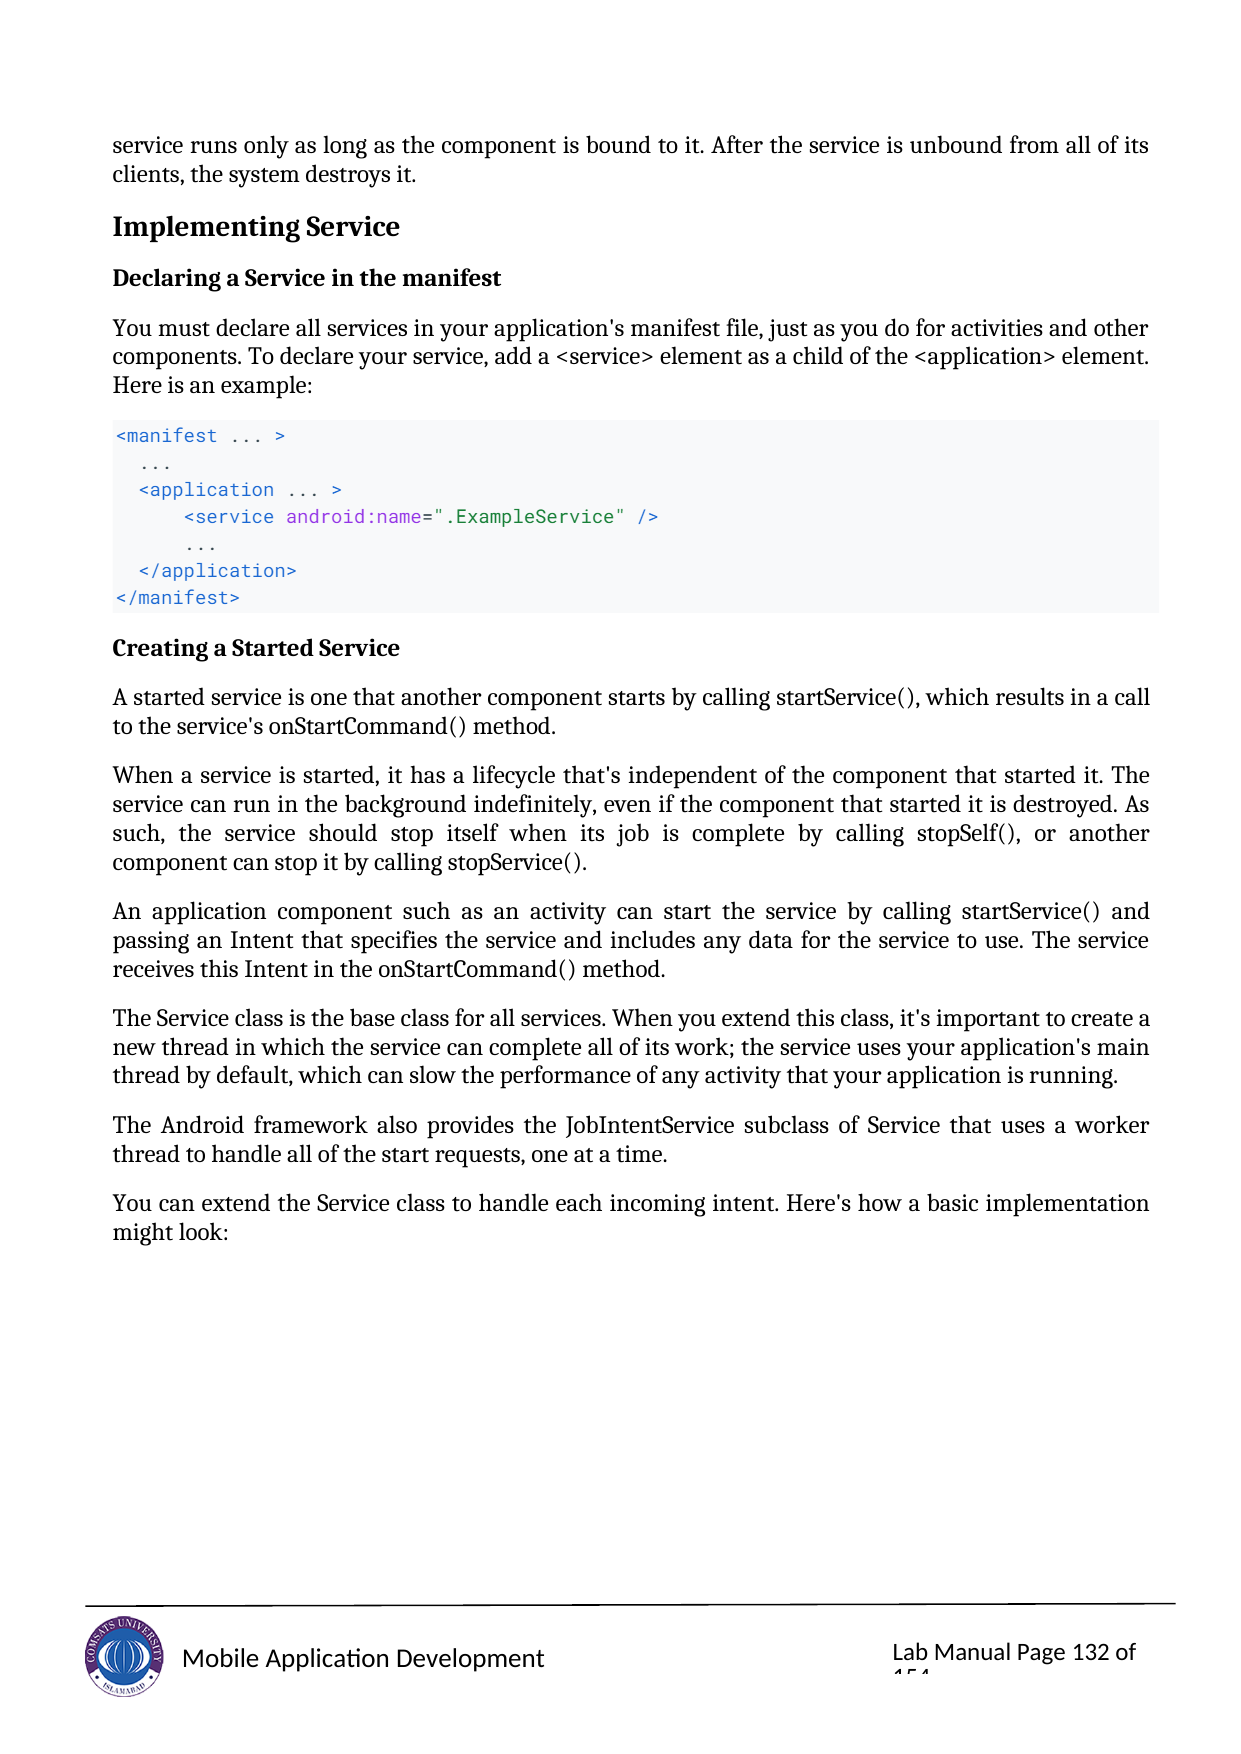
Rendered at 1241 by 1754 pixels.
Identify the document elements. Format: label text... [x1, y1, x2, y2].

subtitle Declaring a Service in the manifest [112, 264, 1240, 293]
subtitle Creating a Started Service [112, 633, 1240, 662]
picture [85, 1616, 165, 1697]
text When a service is started, it has a lifecycle that's independent of the component that started it. The service can run in the background indefinitely, even if the component that started it is destroyed. As such, the service should stop itself when its job is complete by calling stopSelf(), or another component can stop it by calling stopService(). [112, 761, 1152, 876]
picture [112, 420, 1160, 613]
subtitle Implementing Service [112, 210, 1240, 243]
text You can extend the Service class to handle each incoming intent. Here's how a basic implementation might look: [112, 1189, 1152, 1247]
text The Android framework also provides the JobIntentService subclass of Service that uses a worker thread to handle all of the start requests, one at a time. [112, 1111, 1152, 1168]
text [112, 131, 1152, 189]
text The Service class is the base class for all services. When you extend this class, it's important to create a new thread in which the service can complete all of its work; the service uses your application's main thread by default, which can slow the performance of any activity that your application is running. [112, 1004, 1152, 1090]
text A started service is one that another component starts by calling startService(), which results in a call to the service's onStartCommand() method. [112, 683, 1152, 741]
text You must declare all services in your application's manifest file, just as you do for activities and other components. To declare your service, add a <service> element as a child of the <application> element. Here is an example: [112, 313, 1152, 400]
text An application component such as an activity can start the service by calling startService() and passing an Intent that specifies the service and includes any data for the service to use. The service receives this Intent in the onStartCommand() method. [112, 897, 1152, 983]
